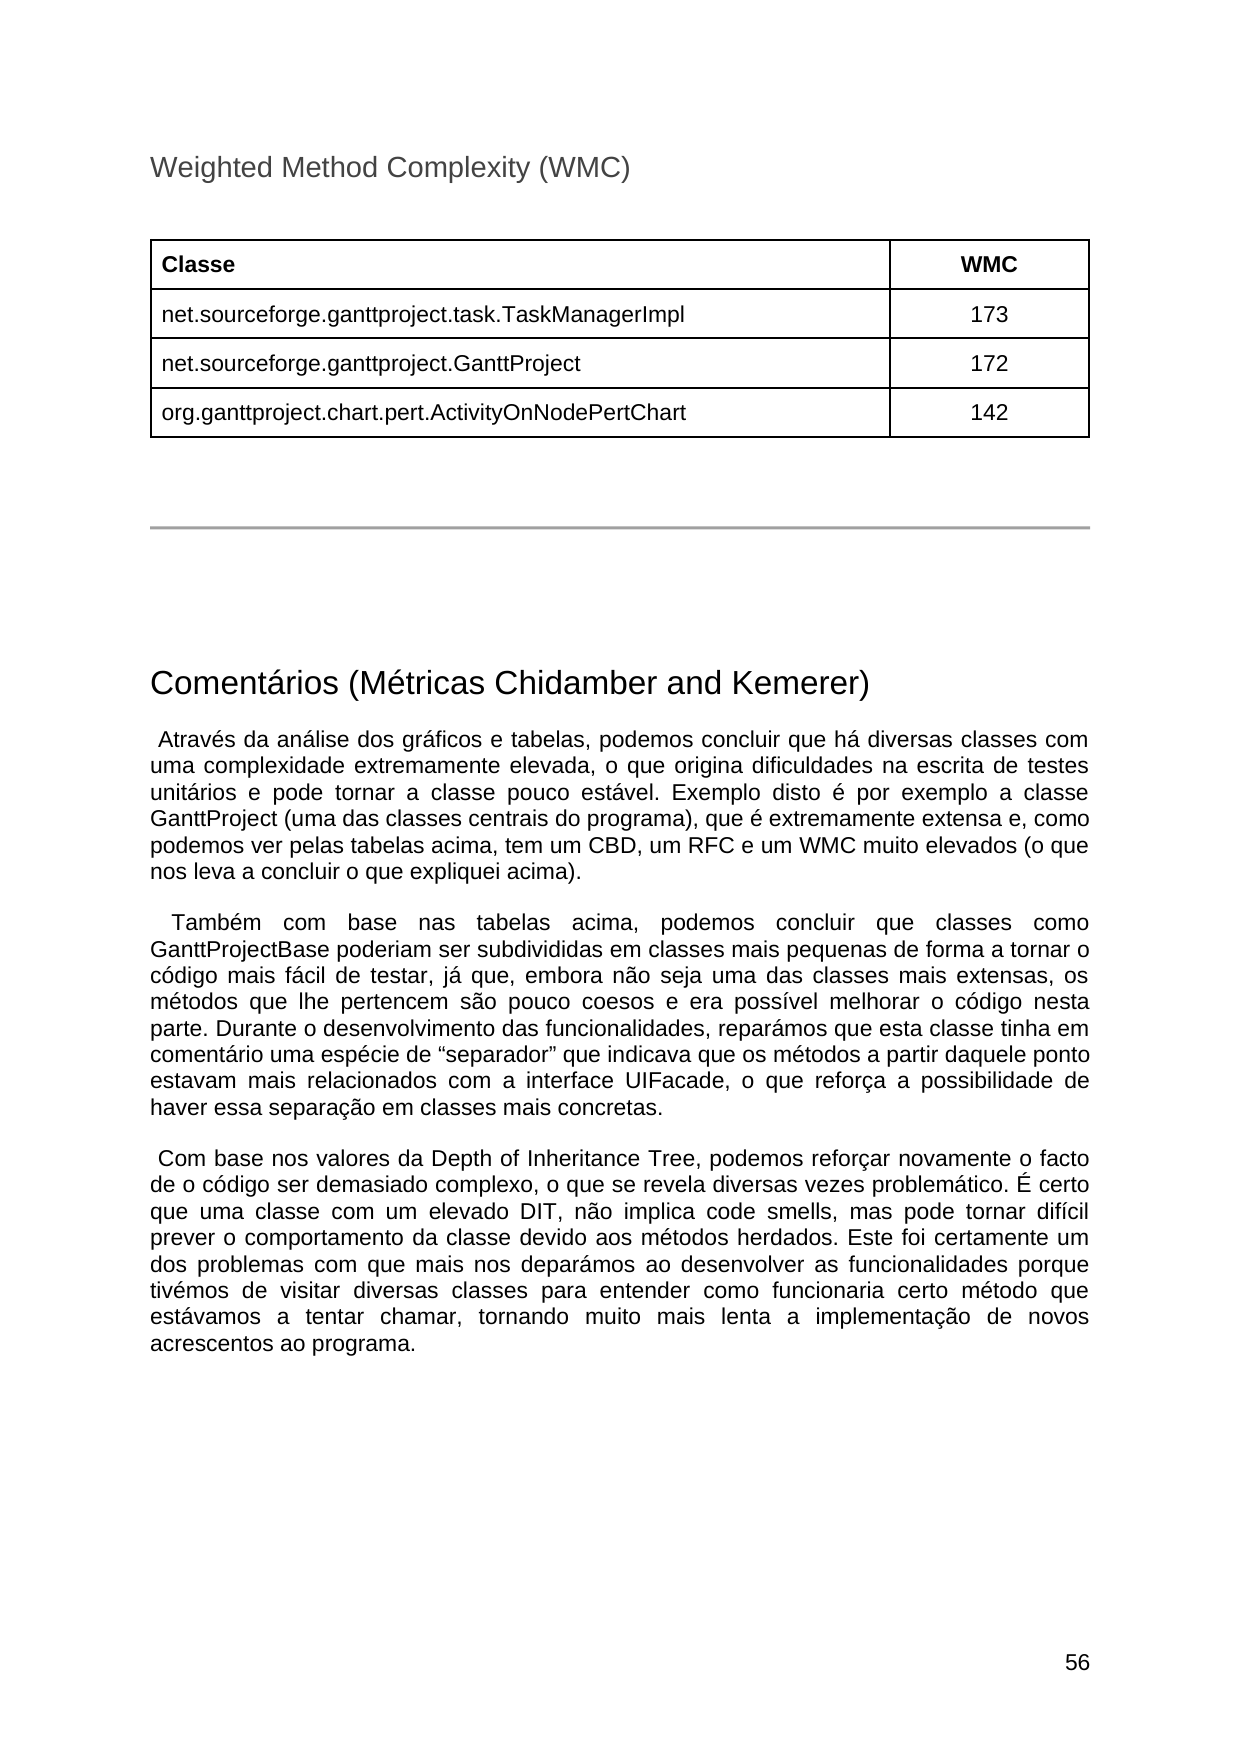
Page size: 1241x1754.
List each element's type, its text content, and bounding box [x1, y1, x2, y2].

table_header Classe [152, 241, 889, 288]
table_cell 173 [891, 290, 1088, 337]
text Através da análise dos gráficos e tabelas, podemos concluir que há diversas classes com uma complexidade extremamente elevada, o que origina dificuldades na escrita de testes unitários e pode tornar a classe pouco estável. Exemplo disto é por exemplo a classe GanttProject (uma das classes centrais do programa), que é extremamente extensa e, como podemos ver pelas tabelas acima, tem um CBD, um RFC e um WMC muito elevados (o que nos leva a concluir o que expliquei acima). [150, 726, 1090, 884]
table_cell org.ganttproject.chart.pert.ActivityOnNodePertChart [152, 389, 889, 436]
table_cell 142 [891, 389, 1088, 436]
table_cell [152, 339, 889, 387]
subtitle Comentários (Métricas Chidamber and Kemerer) [150, 663, 1090, 701]
subtitle Weighted Method Complexity (WMC) [150, 150, 1090, 183]
text Também com base nas tabelas acima, podemos concluir que classes como GanttProjectBase poderiam ser subdivididas em classes mais pequenas de forma a tornar o código mais fácil de testar, já que, embora não seja uma das classes mais extensas, os métodos que lhe pertencem são pouco coesos e era possível melhorar o código nesta parte. Durante o desenvolvimento das funcionalidades, reparámos que esta classe tinha em comentário uma espécie de “separador” que indicava que os métodos a partir daquele ponto estavam mais relacionados com a interface UIFacade, o que reforça a possibilidade de haver essa separação em classes mais concretas. [150, 909, 1090, 1120]
table_cell 172 [891, 339, 1088, 387]
table_header WMC [891, 241, 1088, 288]
text Com base nos valores da Depth of Inheritance Tree, podemos reforçar novamente o facto de o código ser demasiado complexo, o que se revela diversas vezes problemático. É certo que uma classe com um elevado DIT, não implica code smells, mas pode tornar difícil prever o comportamento da classe devido aos métodos herdados. Este foi certamente um dos problemas com que mais nos deparámos ao desenvolver as funcionalidades porque tivémos de visitar diversas classes para entender como funcionaria certo método que estávamos a tentar chamar, tornando muito mais lenta a implementação de novos acrescentos ao programa. [150, 1145, 1090, 1356]
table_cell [152, 290, 889, 337]
